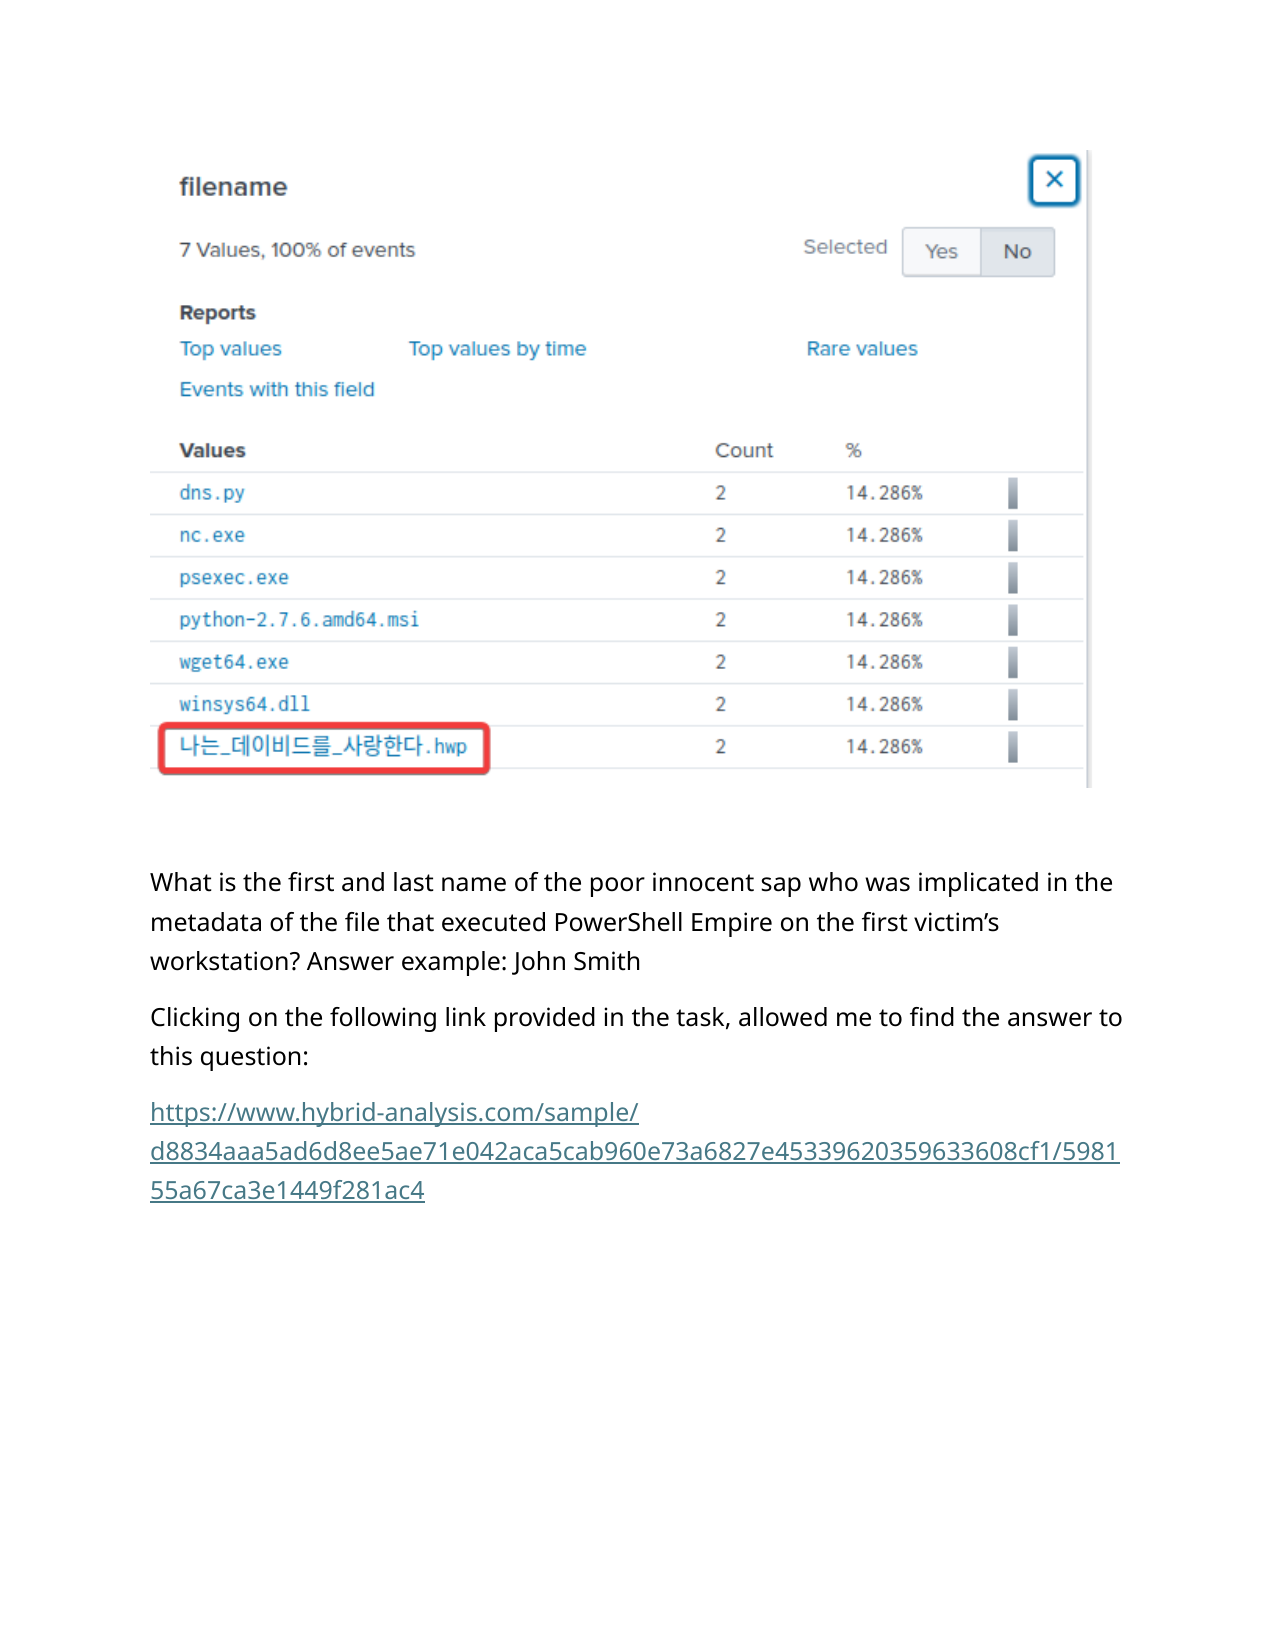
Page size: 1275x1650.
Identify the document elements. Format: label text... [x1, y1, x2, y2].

text https://www.hybrid-analysis.com/sample/d8834aaa5ad6d8ee5ae71e042aca5cab960e73a6827e45339620359633608cf1/598155a67ca3e1449f281ac4 [150, 1094, 1125, 1246]
picture [150, 150, 1093, 788]
text Clicking on the following link provided in the task, allowed me to find the answer to this question: [150, 999, 1125, 1072]
text What is the first and last name of the poor innocent sap who was implicated in the metadata of the file that executed PowerShell Empire on the first victim’s workstation? Answer example: John Smith [150, 865, 1125, 977]
